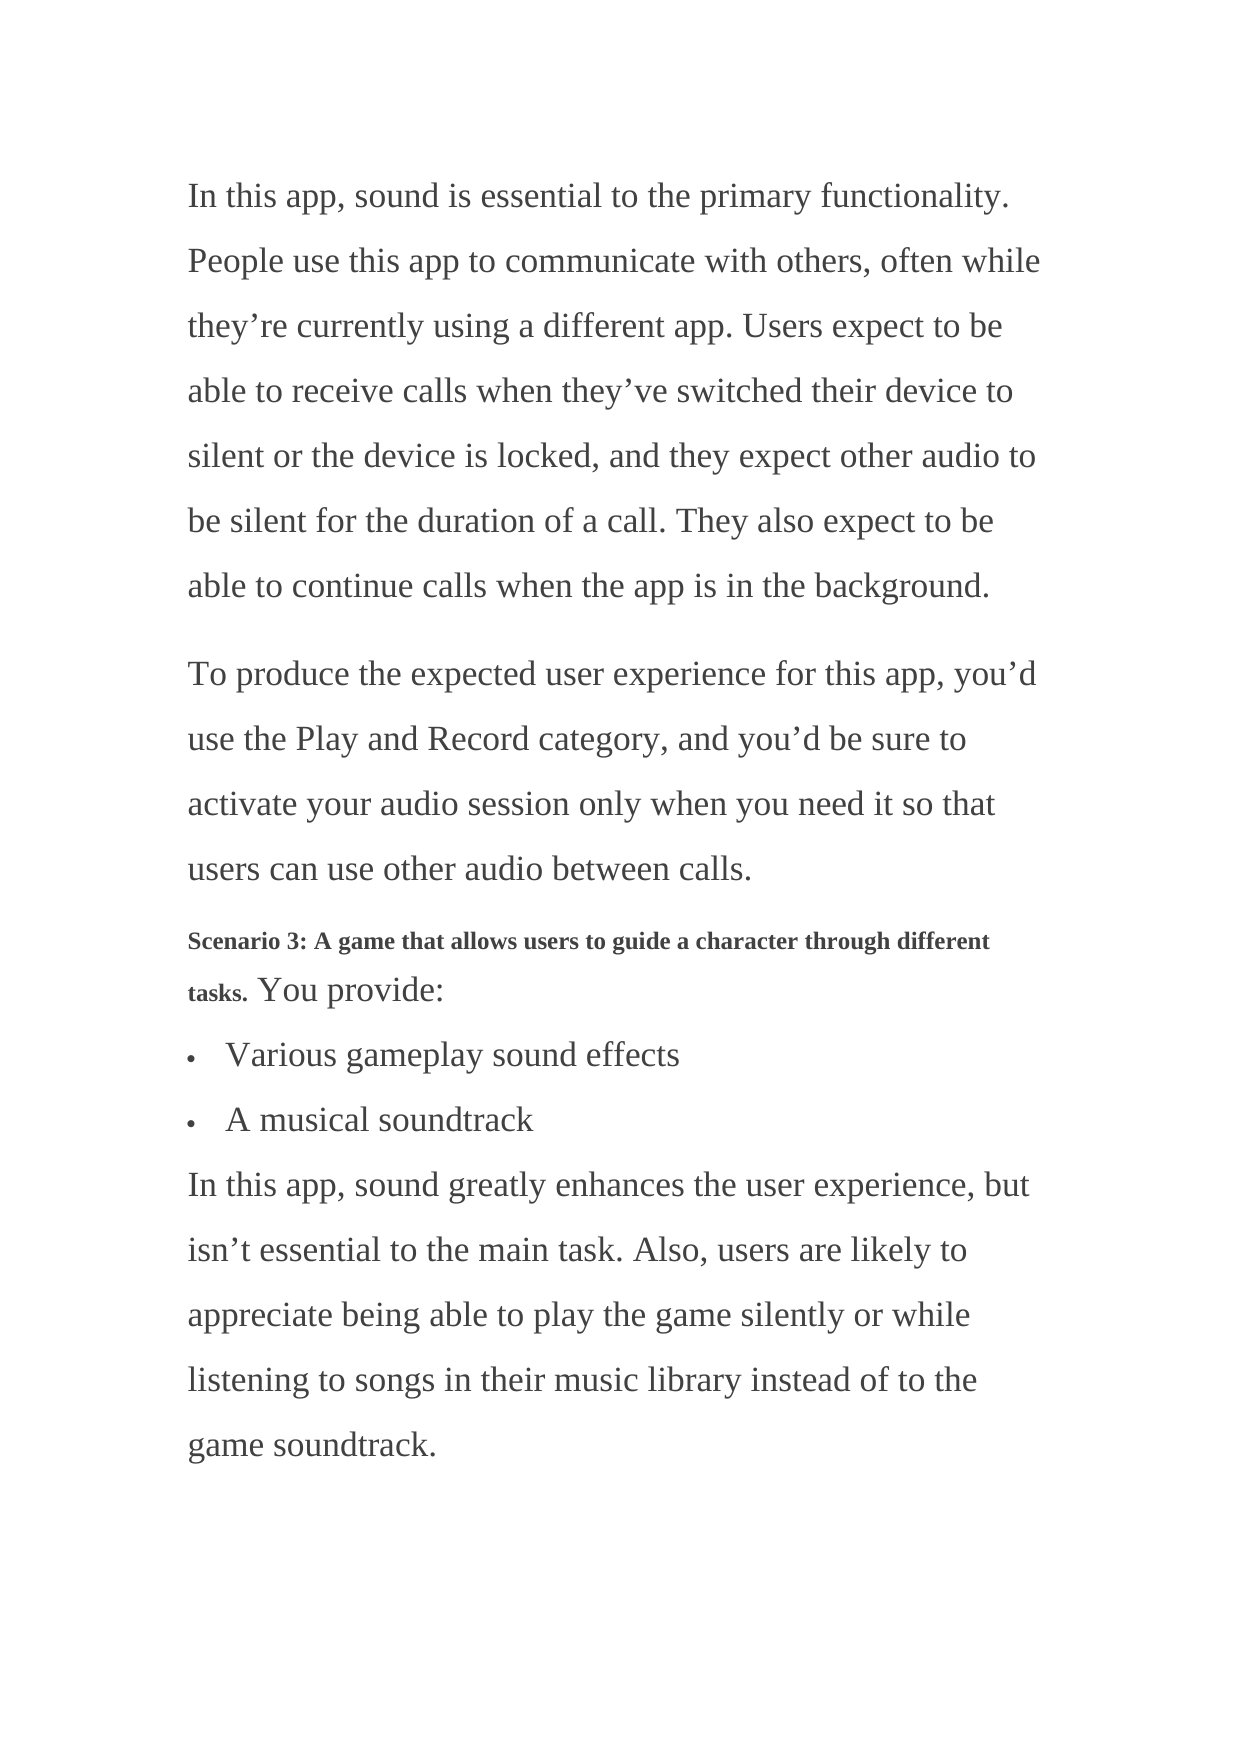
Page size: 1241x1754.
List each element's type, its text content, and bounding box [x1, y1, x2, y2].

text Scenario 3: A game that allows users to guide a character through different tasks. You provide: [187, 924, 1053, 1021]
list A musical soundtrack [187, 1086, 1053, 1151]
text In this app, sound is essential to the primary functionality. People use this app to communicate with others, often while they’re currently using a different app. Users expect to be able to receive calls when they’ve switched their device to silent or the device is locked, and they expect other audio to be silent for the duration of a call. They also expect to be able to continue calls when the app is in the background. [187, 162, 1053, 617]
list Various gameplay sound effects [187, 1021, 1053, 1086]
text To produce the expected user experience for this app, you’d use the Play and Record category, and you’d be sure to activate your audio session only when you need it so that users can use other audio between calls. [187, 640, 1053, 900]
text In this app, sound greatly enhances the user experience, but isn’t essential to the main task. Also, users are likely to appreciate being able to play the game silently or while listening to songs in their music library instead of to the game soundtrack. [187, 1151, 1053, 1476]
